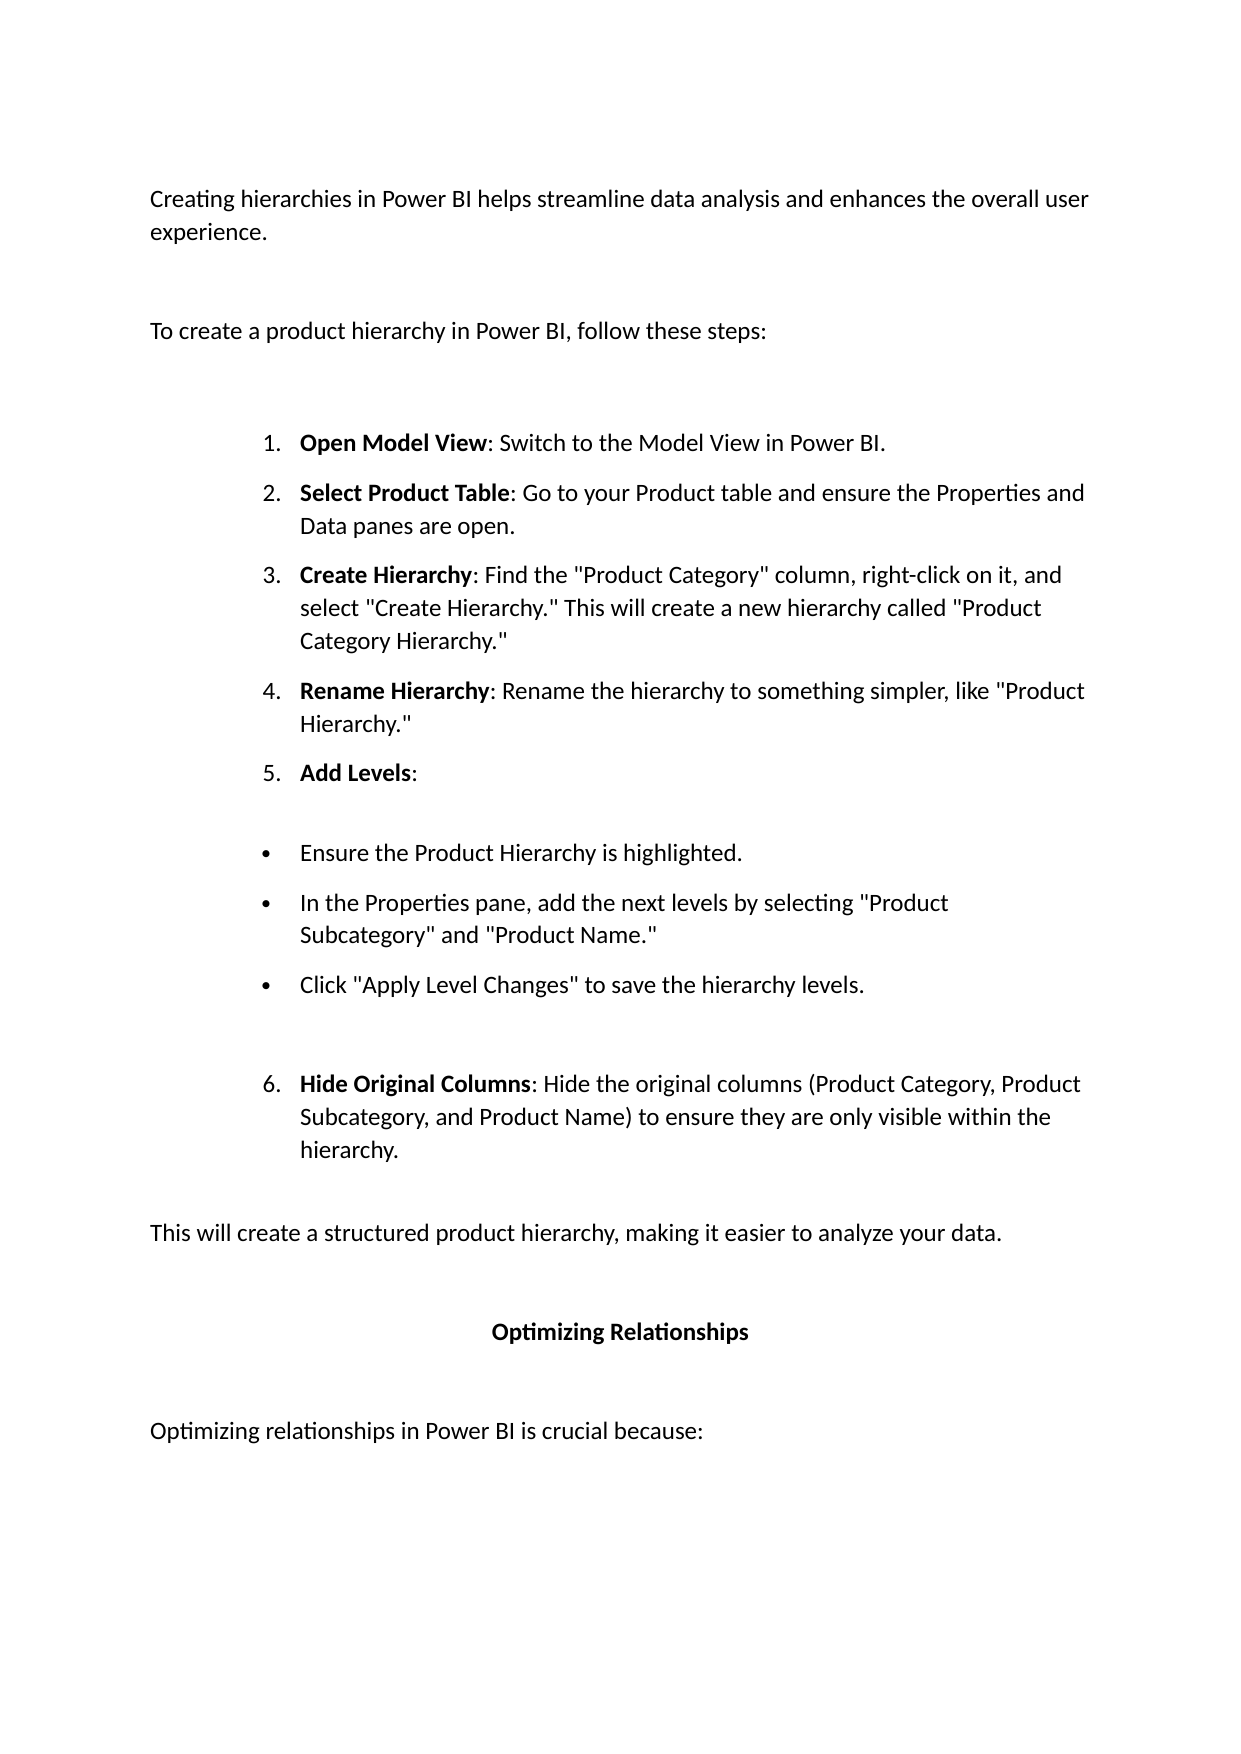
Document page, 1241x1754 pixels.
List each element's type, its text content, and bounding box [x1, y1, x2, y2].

text Optimizing relationships in Power BI is crucial because: [150, 1415, 1090, 1509]
list Click "Apply Level Changes" to save the hierarchy levels. [262, 969, 1090, 1000]
text This will create a structured product hierarchy, making it easier to analyze your data. [150, 1184, 1090, 1247]
text To create a product hierarchy in Power BI, follow these steps: [150, 315, 1090, 409]
list Hide Original Columns: Hide the original columns (Product Category, Product Subcategory, and Product Name) to ensure they are only visible within the hierarchy. [262, 1068, 1090, 1165]
list Add Levels: [262, 757, 1090, 818]
text Optimizing Relationships [150, 1316, 1090, 1346]
list Create Hierarchy: Find the "Product Category" column, right-click on it, and select "Create Hierarchy." This will create a new hierarchy called "Product Category Hierarchy." [262, 559, 1090, 656]
list Select Product Table: Go to your Product table and ensure the Properties and Data panes are open. [262, 477, 1090, 541]
list Ensure the Product Hierarchy is highlighted. [262, 837, 1090, 868]
text Creating hierarchies in Power BI helps streamline data analysis and enhances the overall user experience. [150, 150, 1090, 246]
list In the Properties pane, add the next levels by selecting "Product Subcategory" and "Product Name." [262, 887, 1090, 950]
list Open Model View: Switch to the Model View in Power BI. [262, 427, 1090, 458]
list Rename Hierarchy: Rename the hierarchy to something simpler, like "Product Hierarchy." [262, 675, 1090, 738]
